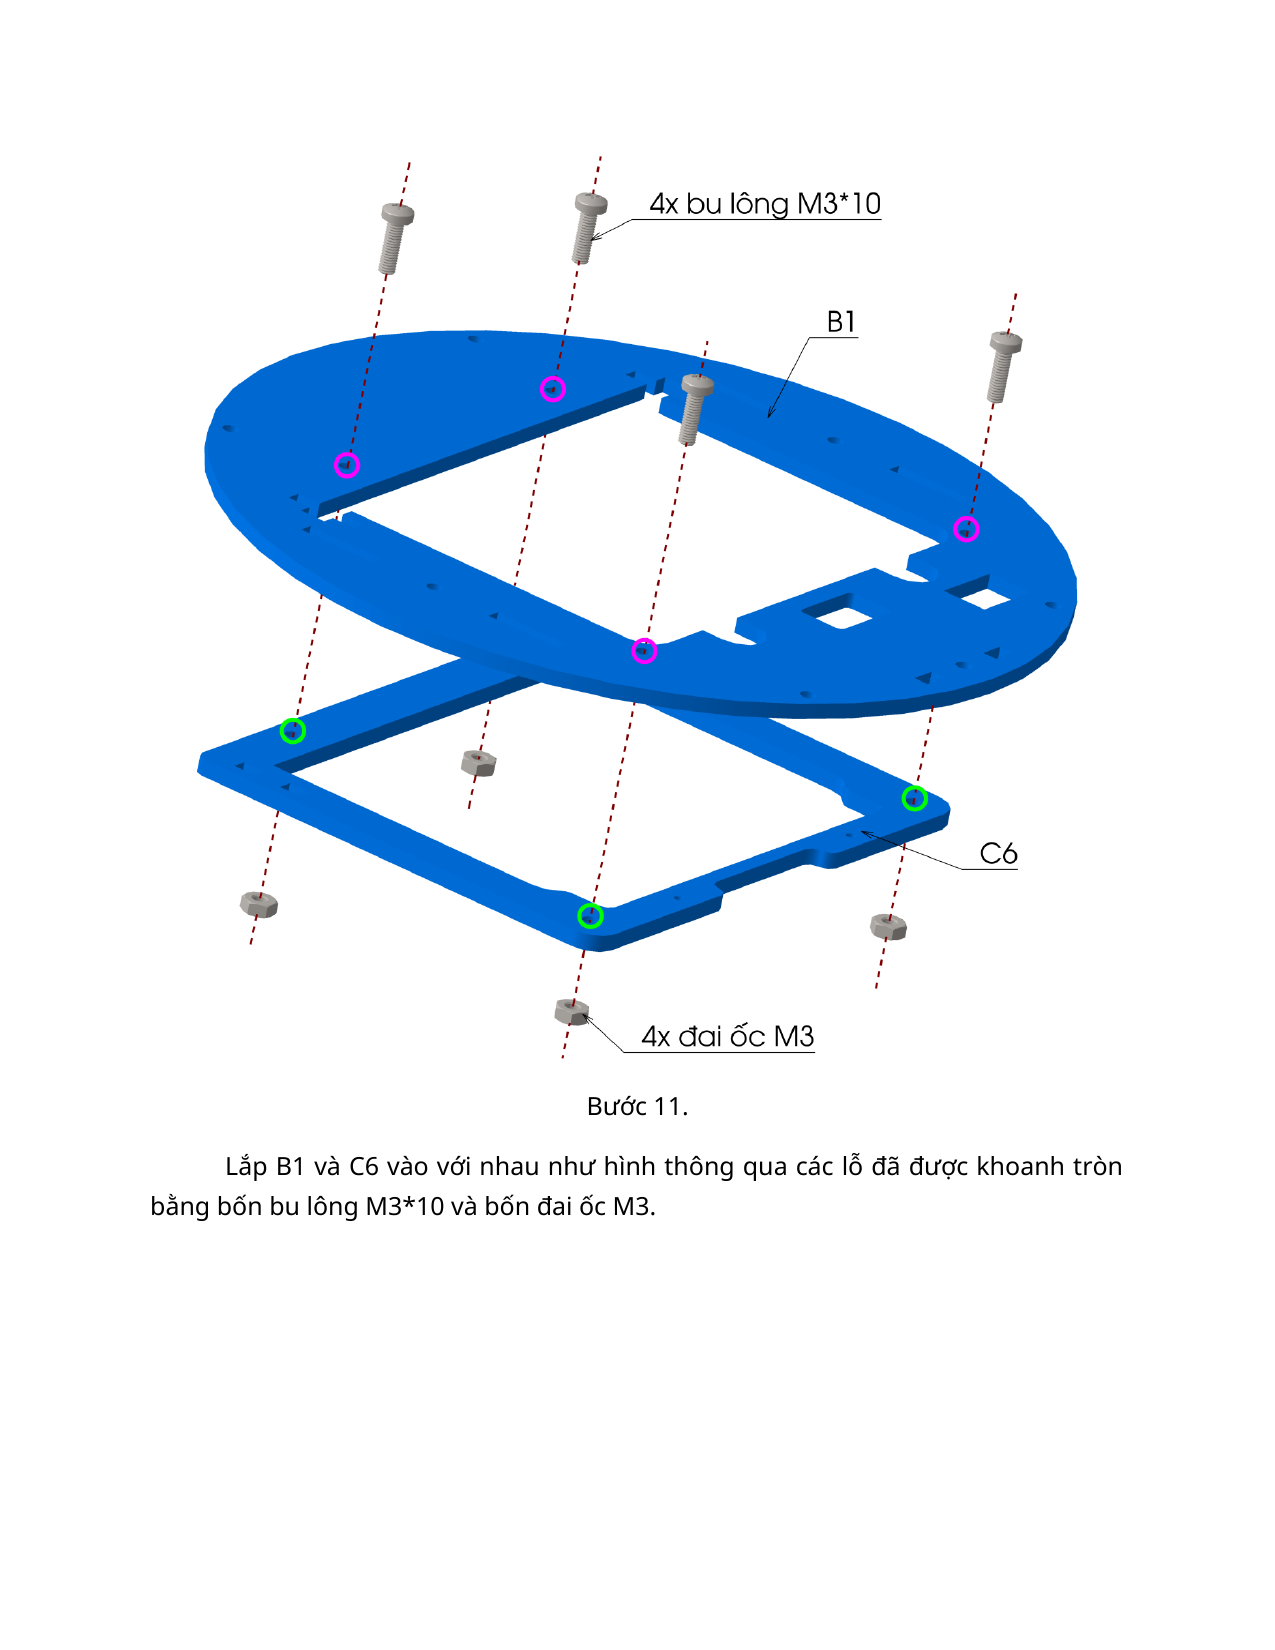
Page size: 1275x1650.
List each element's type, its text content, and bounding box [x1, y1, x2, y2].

text Bước 11. [150, 1089, 1125, 1123]
picture [196, 150, 1079, 1064]
text Lắp B1 và C6 vào với nhau như hình thông qua các lỗ đã được khoanh tròn bằng bốn bu lông M3*10 và bốn đai ốc M3. [150, 1149, 1125, 1222]
